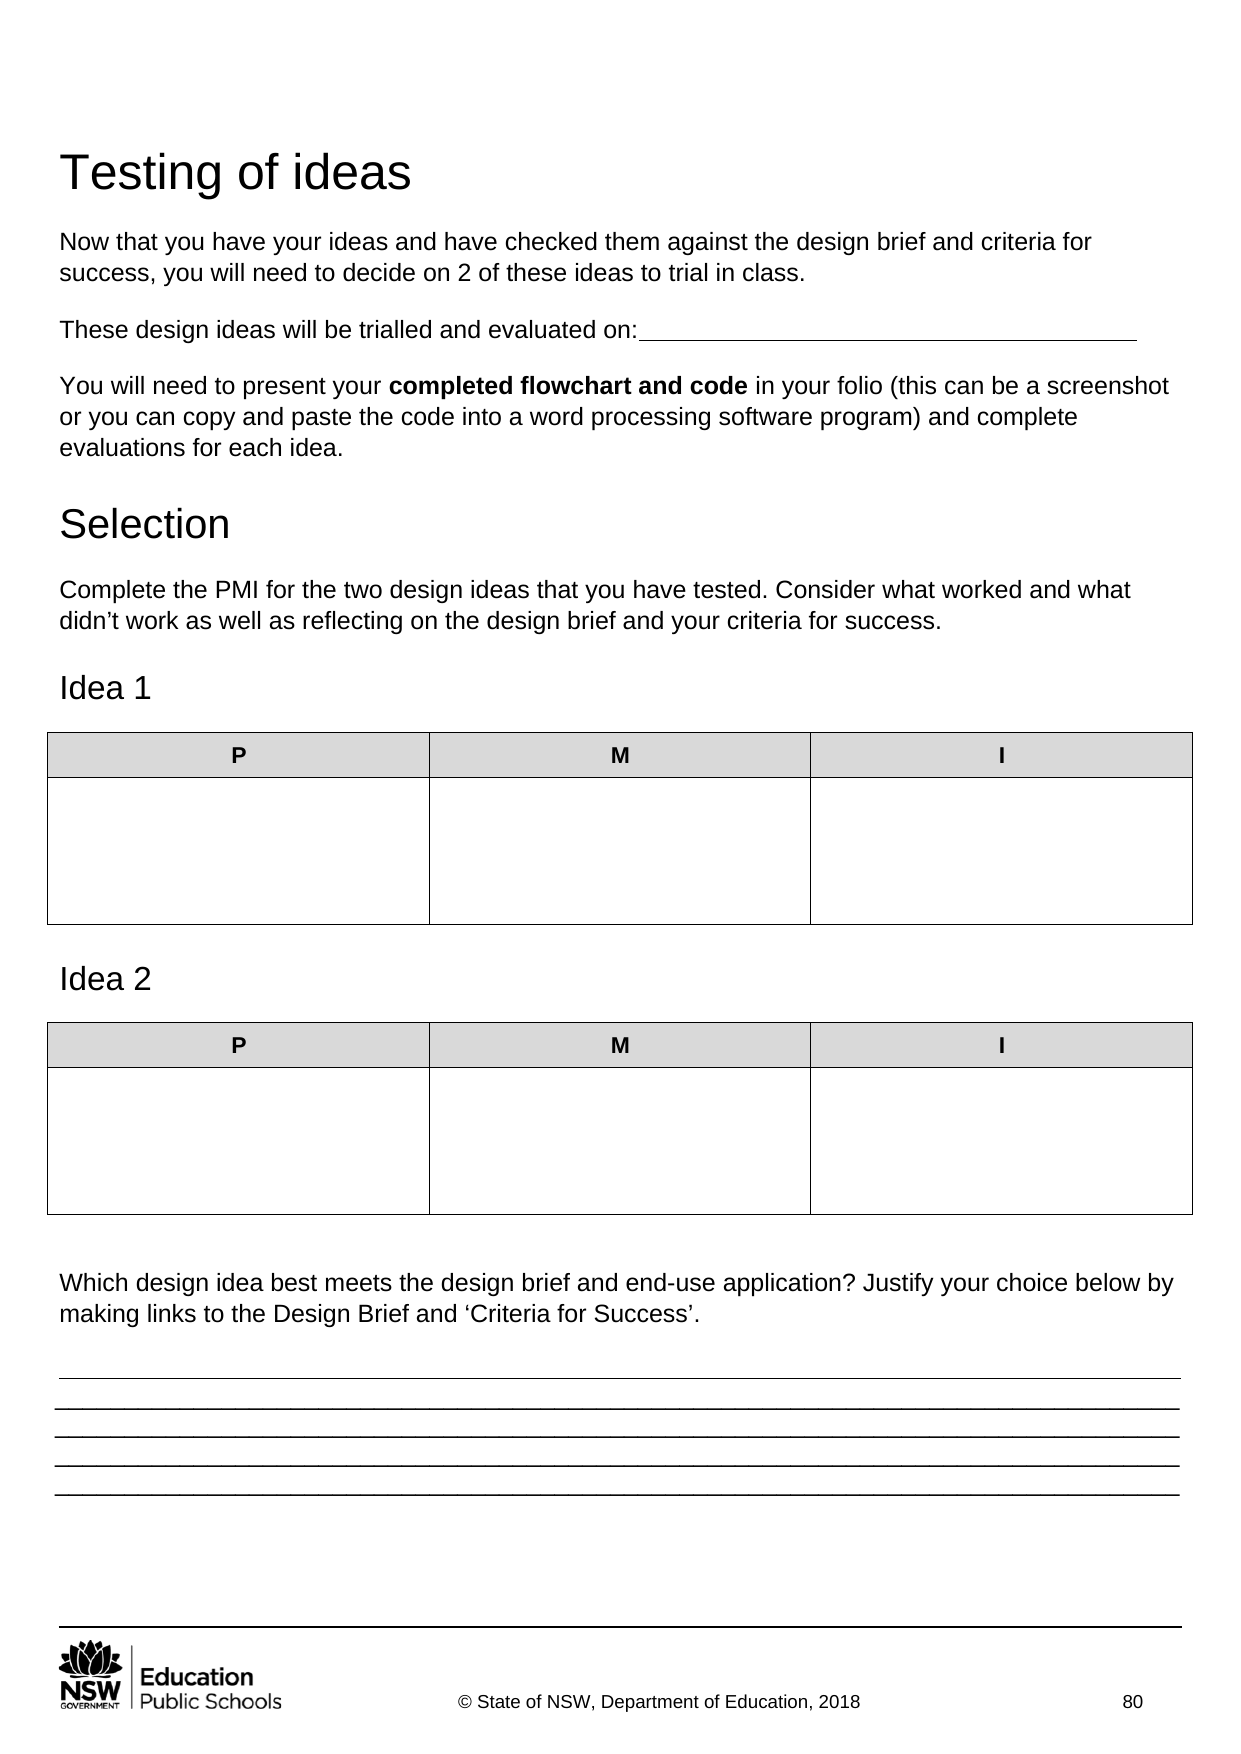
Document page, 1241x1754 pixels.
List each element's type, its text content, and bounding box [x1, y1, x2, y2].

table_header M [430, 1023, 810, 1067]
table_header P [48, 1023, 429, 1067]
table_cell [430, 1068, 810, 1214]
table_header P [48, 733, 429, 777]
table_cell [48, 1068, 429, 1214]
table_header M [430, 733, 810, 777]
table_cell [48, 778, 429, 924]
table_cell [811, 1068, 1192, 1214]
table_cell [430, 778, 810, 924]
text Which design idea best meets the design brief and end-use application? Justify your choice below by making links to the Design Brief and ‘Criteria for Success’. [59, 1265, 1181, 1328]
text These design ideas will be trialled and evaluated on: [59, 312, 1181, 343]
table_cell [811, 778, 1192, 924]
text Selection [59, 499, 1181, 547]
table_header I [811, 733, 1192, 777]
text Now that you have your ideas and have checked them against the design brief and criteria for success, you will need to decide on 2 of these ideas to trial in class. [59, 224, 1181, 287]
text Testing of ideas [59, 142, 1181, 199]
text Complete the PMI for the two design ideas that you have tested. Consider what worked and what didn’t work as well as reflecting on the design brief and your criteria for success. [59, 572, 1181, 635]
table_header I [811, 1023, 1192, 1067]
text You will need to present your completed flowchart and code in your folio (this can be a screenshot or you can copy and paste the code into a word processing software program) and complete evaluations for each idea. [59, 368, 1181, 462]
text Idea 1 [59, 668, 1181, 707]
text Idea 2 [59, 958, 1181, 997]
picture [58, 1640, 282, 1709]
